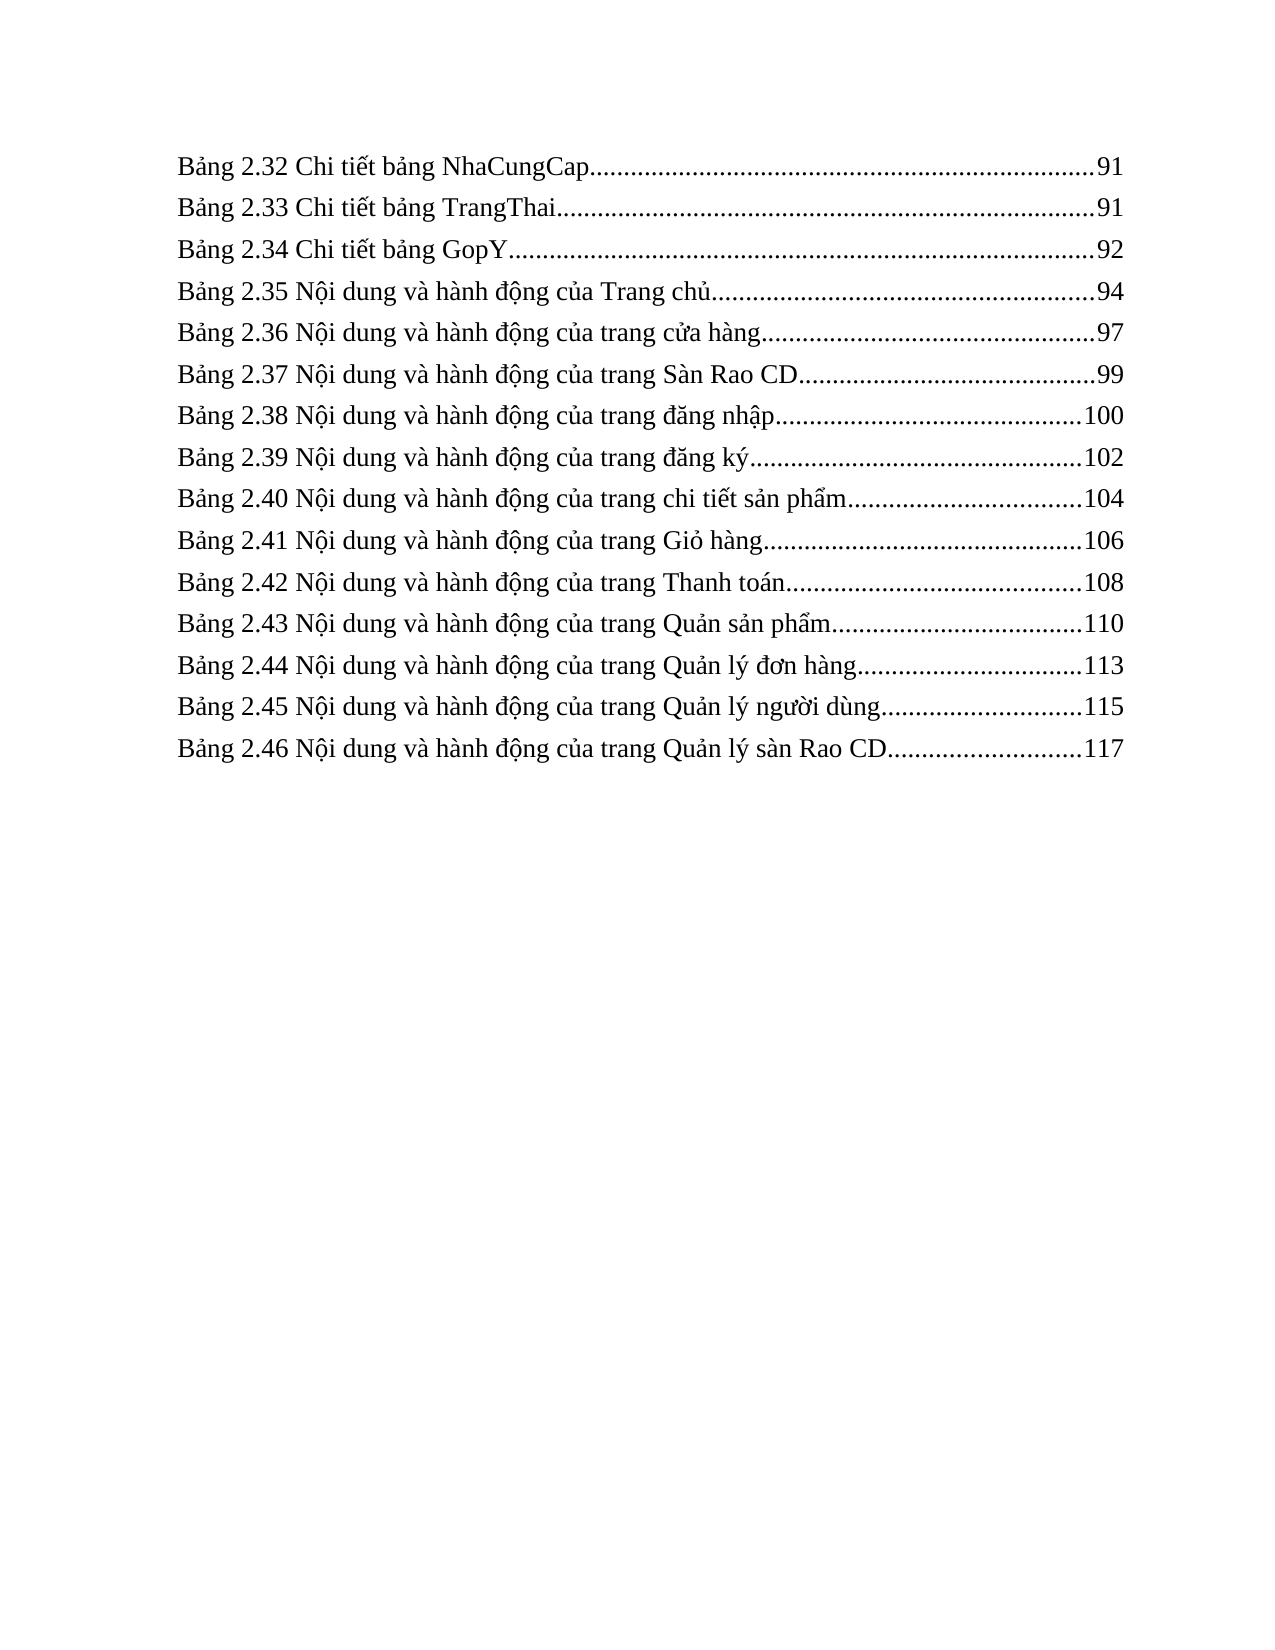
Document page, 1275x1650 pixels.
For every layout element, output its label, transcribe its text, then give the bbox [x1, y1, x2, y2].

text Bảng 2.39 Nội dung và hành động của trang đăng ký 102 [177, 441, 1125, 472]
text Bảng 2.43 Nội dung và hành động của trang Quản sản phẩm 110 [177, 607, 1125, 638]
text Bảng 2.35 Nội dung và hành động của Trang chủ 94 [177, 275, 1125, 306]
text Bảng 2.32 Chi tiết bảng NhaCungCap 91 [177, 150, 1125, 181]
text Bảng 2.46 Nội dung và hành động của trang Quản lý sàn Rao CD 117 [177, 732, 1125, 763]
text Bảng 2.41 Nội dung và hành động của trang Giỏ hàng 106 [177, 524, 1125, 555]
text Bảng 2.34 Chi tiết bảng GopY 92 [177, 233, 1125, 264]
text Bảng 2.42 Nội dung và hành động của trang Thanh toán 108 [177, 566, 1125, 597]
text Bảng 2.38 Nội dung và hành động của trang đăng nhập 100 [177, 399, 1125, 431]
text Bảng 2.44 Nội dung và hành động của trang Quản lý đơn hàng 113 [177, 649, 1125, 680]
text Bảng 2.37 Nội dung và hành động của trang Sàn Rao CD 99 [177, 358, 1125, 389]
text Bảng 2.33 Chi tiết bảng TrangThai 91 [177, 192, 1125, 223]
text Bảng 2.40 Nội dung và hành động của trang chi tiết sản phẩm 104 [177, 482, 1125, 514]
text Bảng 2.36 Nội dung và hành động của trang cửa hàng 97 [177, 316, 1125, 347]
text Bảng 2.45 Nội dung và hành động của trang Quản lý người dùng 115 [177, 690, 1125, 721]
